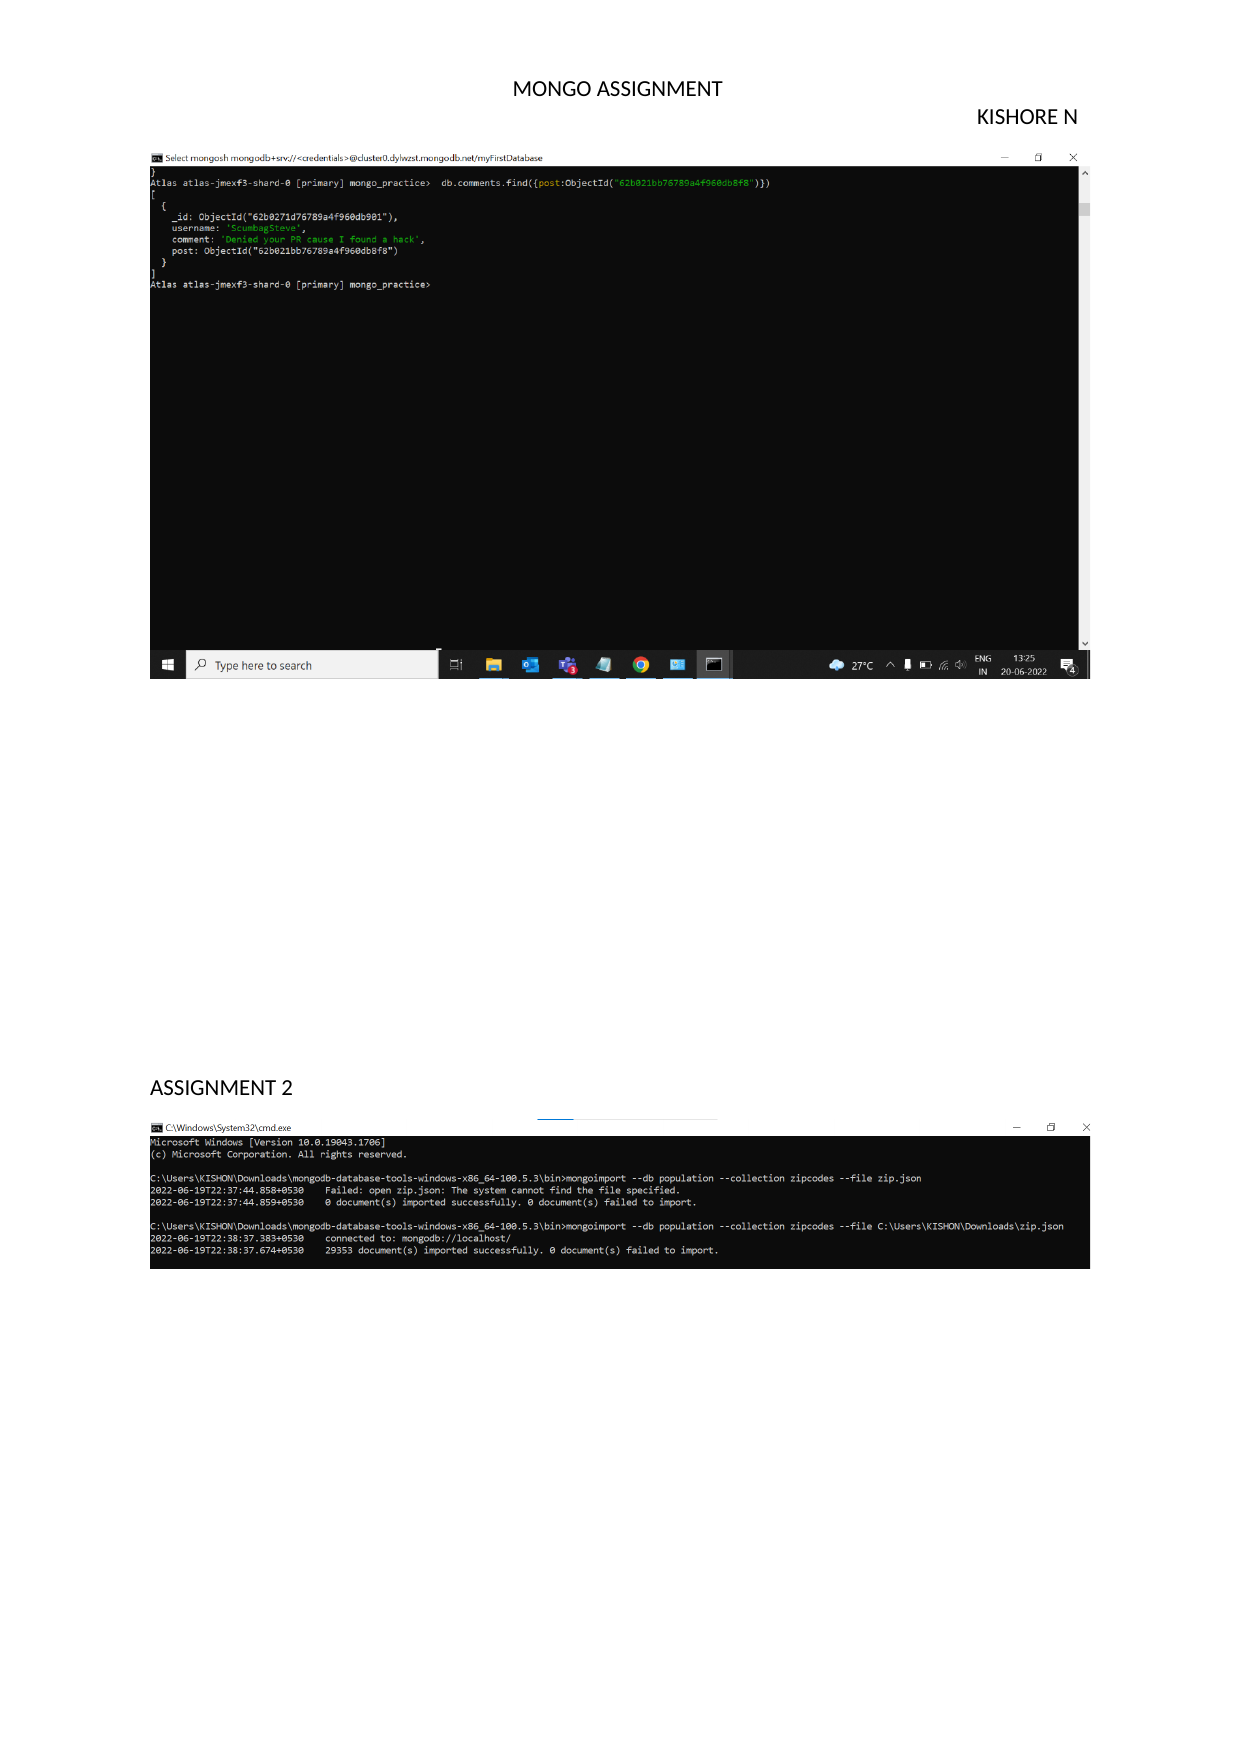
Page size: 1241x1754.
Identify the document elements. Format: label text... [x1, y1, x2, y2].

picture [150, 150, 1091, 679]
text ASSIGNMENT 2 [150, 1073, 1090, 1101]
picture [150, 1119, 1091, 1269]
